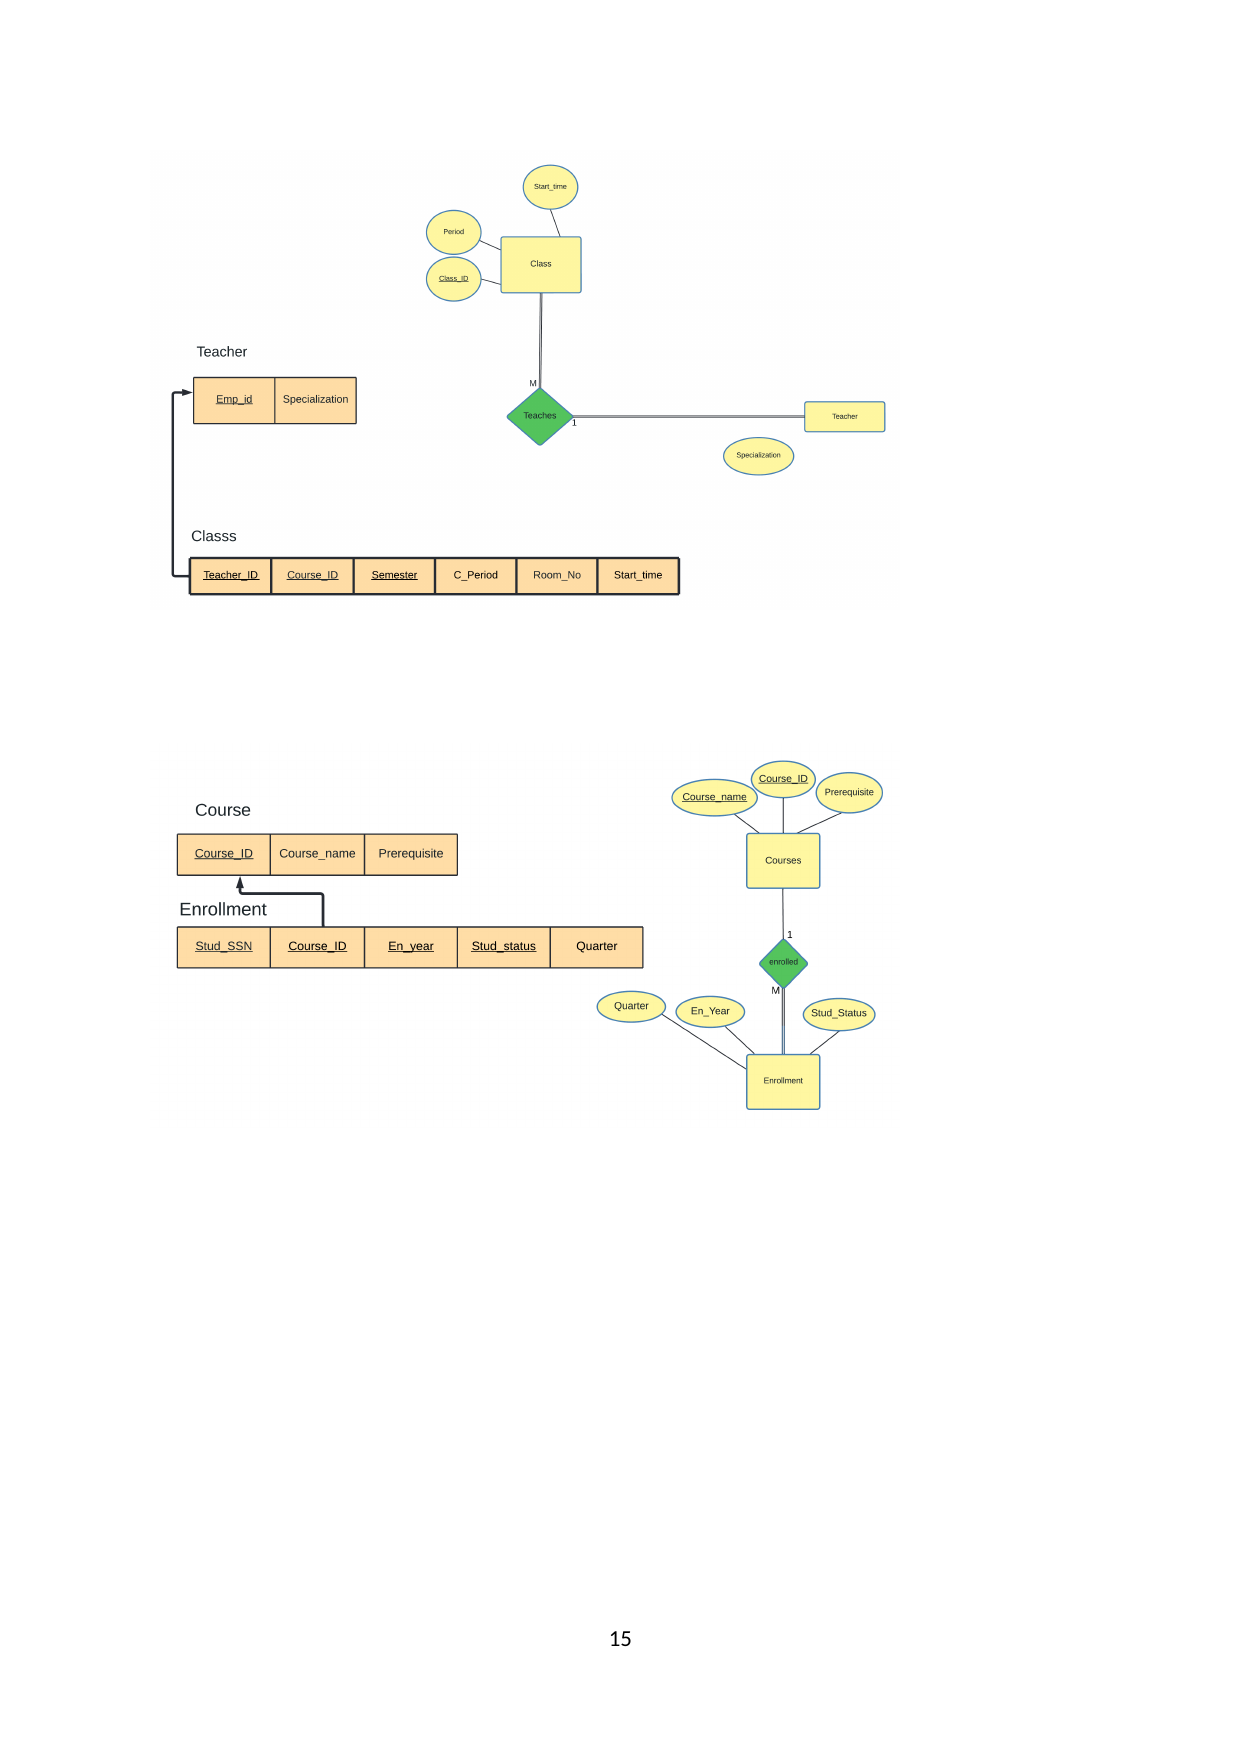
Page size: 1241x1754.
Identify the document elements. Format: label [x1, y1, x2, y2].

picture [150, 150, 901, 610]
picture [150, 743, 901, 1128]
